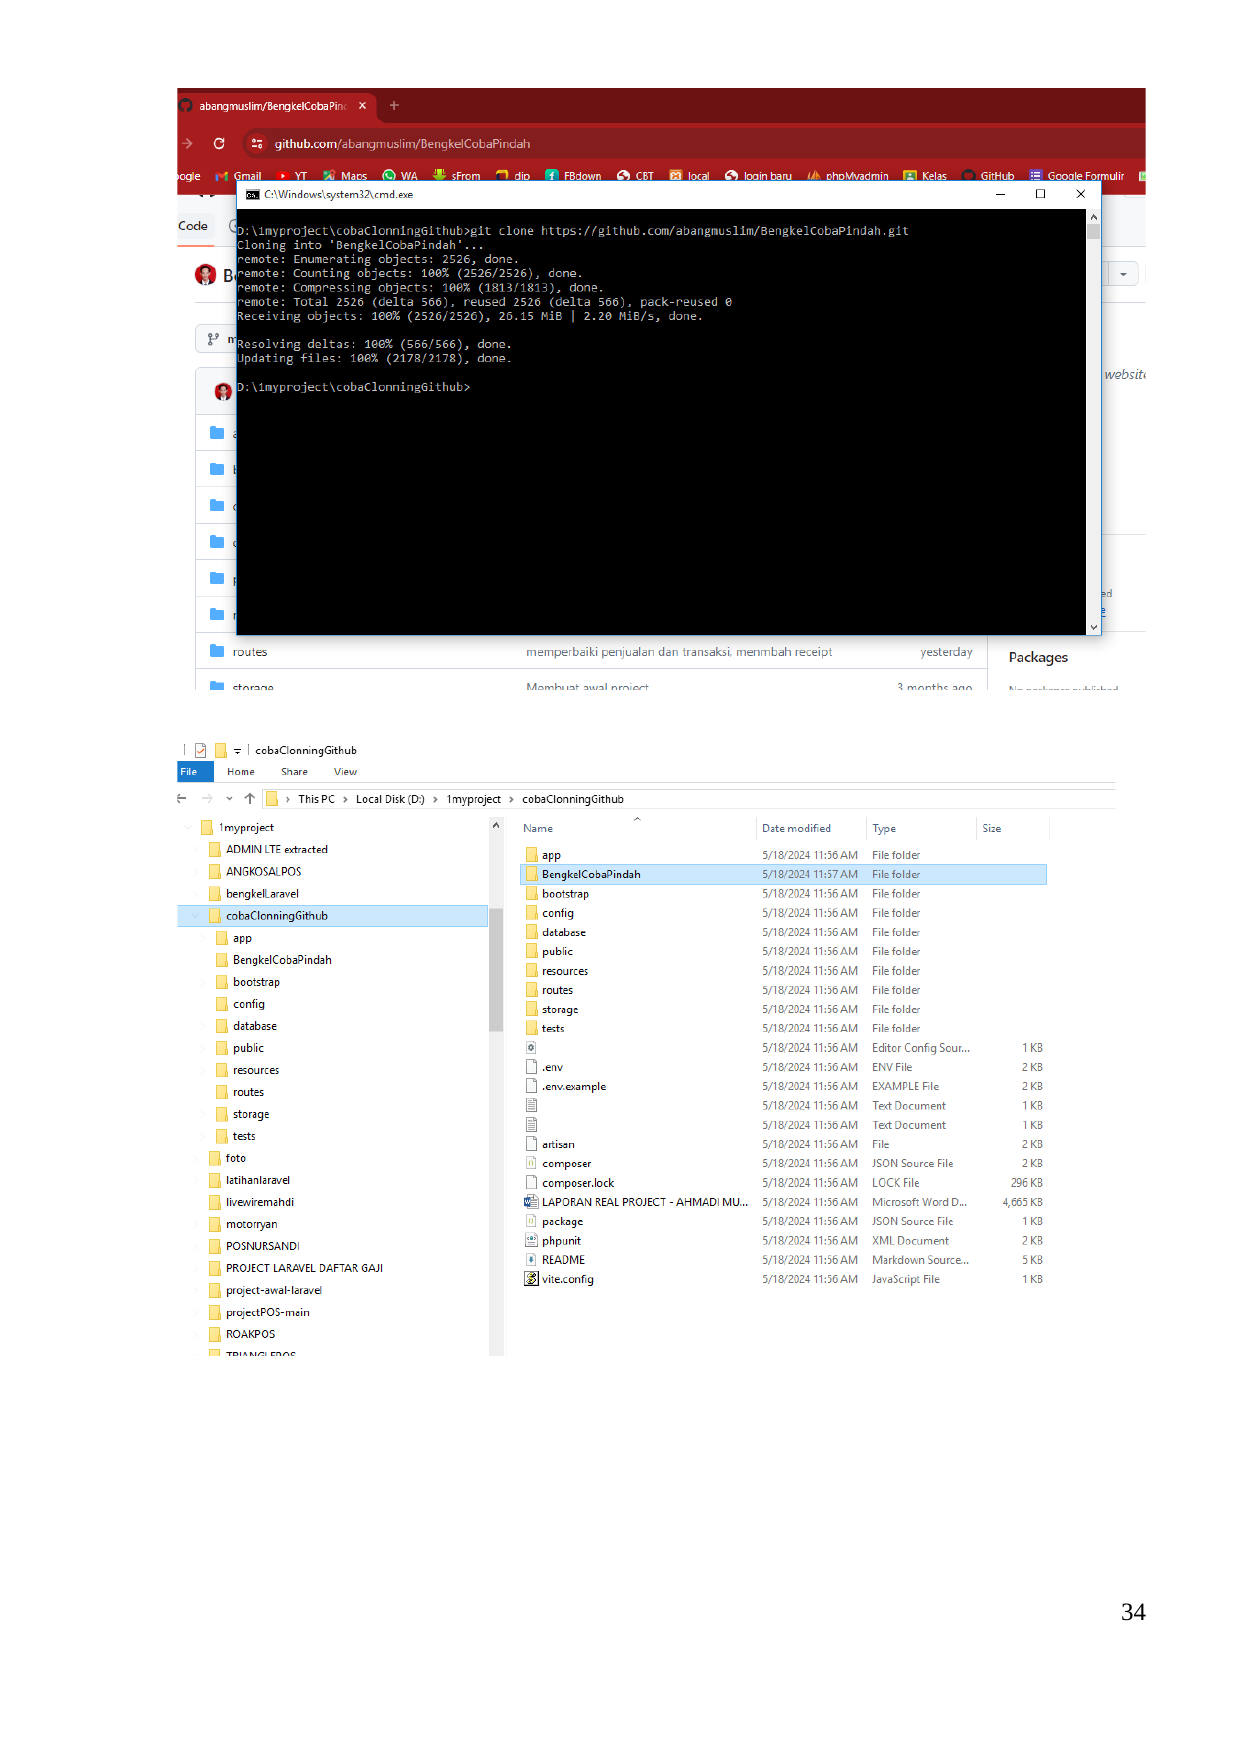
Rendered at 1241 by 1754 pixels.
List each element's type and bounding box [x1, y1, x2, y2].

picture [177, 742, 1116, 1356]
picture [177, 88, 1146, 690]
